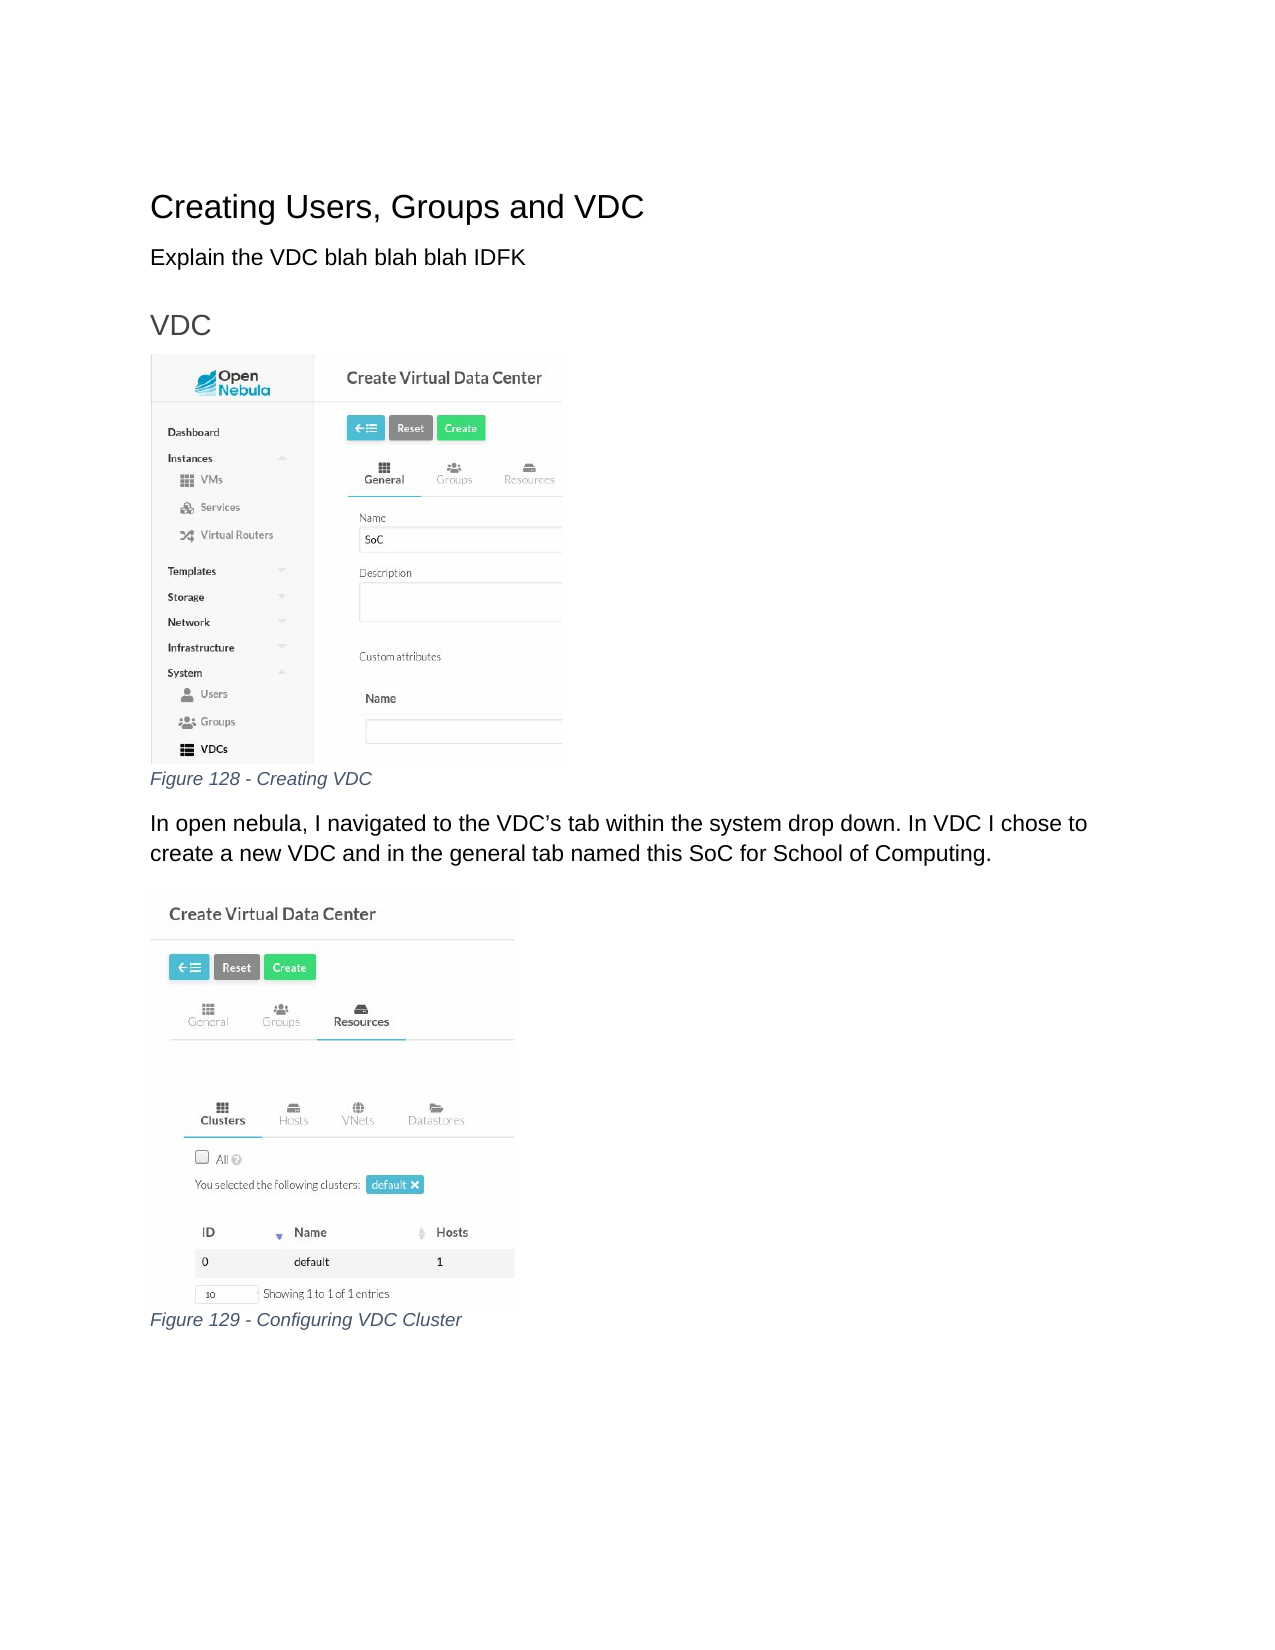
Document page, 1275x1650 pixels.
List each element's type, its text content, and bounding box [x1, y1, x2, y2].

subtitle VDC [150, 308, 1125, 341]
text Explain the VDC blah blah blah IDFK [150, 244, 1125, 271]
text Figure 128 - Creating VDC [150, 768, 1125, 789]
text In open nebula, I navigated to the VDC’s tab within the system drop down. In VDC I chose to create a new VDC and in the general tab named this SoC for School of Computing. [150, 810, 1125, 867]
text Figure 129 - Configuring VDC Cluster [150, 1309, 1125, 1331]
subtitle Creating Users, Groups and VDC [150, 187, 1125, 226]
picture [150, 895, 515, 1306]
picture [150, 354, 563, 764]
